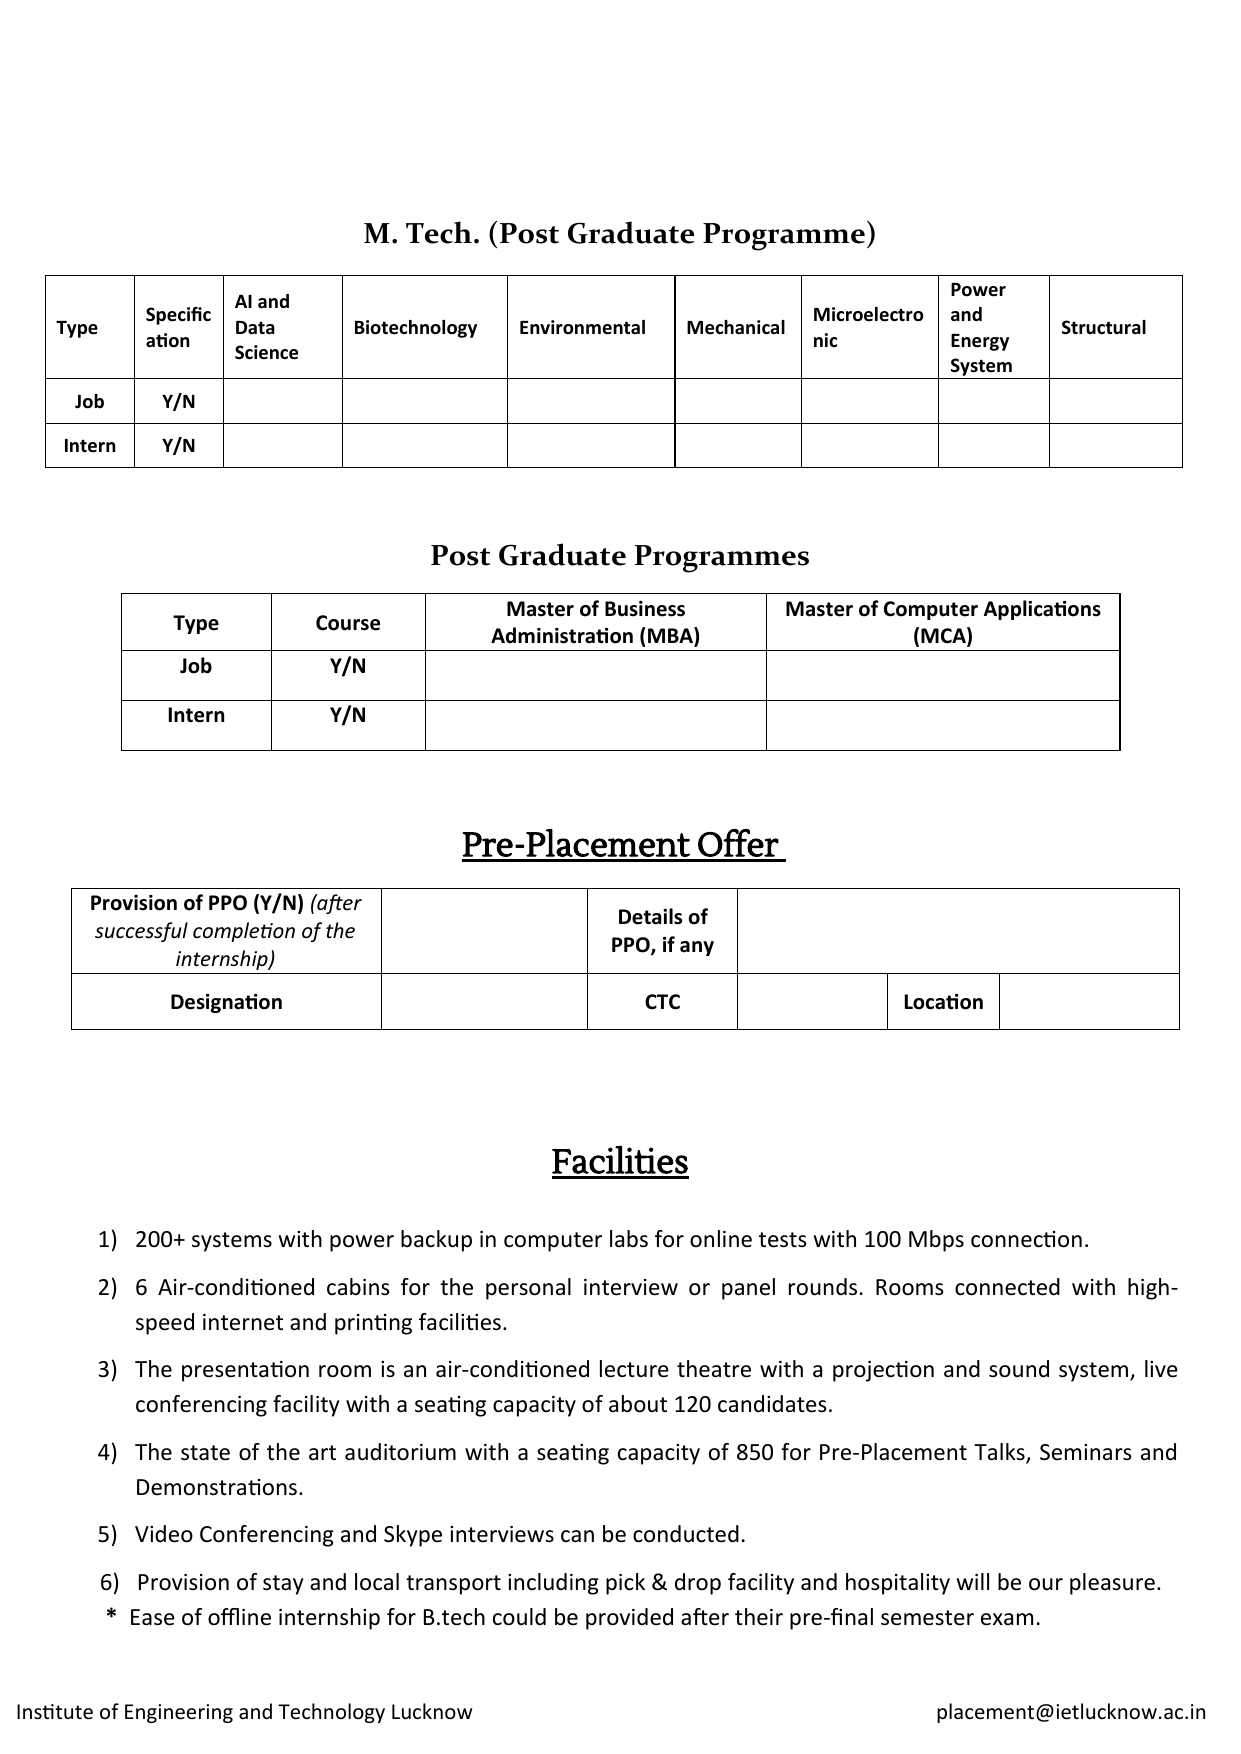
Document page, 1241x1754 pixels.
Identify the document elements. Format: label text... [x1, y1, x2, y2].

table_cell [1050, 424, 1182, 467]
table_header Type [122, 594, 271, 650]
table_cell [676, 424, 801, 467]
table_cell [426, 701, 766, 750]
table_cell Job [122, 651, 271, 700]
list 200+ systems with power backup in computer labs for online tests with 100 Mbps connection. [97, 1224, 1180, 1254]
table_cell Y/N [272, 651, 425, 700]
table_header [738, 889, 1179, 973]
text Facilities [60, 1141, 1180, 1184]
table_cell [426, 651, 766, 700]
table_header Environmental [508, 276, 674, 378]
table_cell [343, 424, 507, 467]
list The presentation room is an air-conditioned lecture theatre with a projection and sound system, live conferencing facility with a seating capacity of about 120 candidates. [97, 1354, 1180, 1419]
list 6 Air-conditioned cabins for the personal interview or panel rounds. Rooms connected with high-speed internet and printing facilities. [97, 1271, 1180, 1337]
table_header Course [272, 594, 425, 650]
table_cell [1000, 974, 1179, 1029]
table_cell Location [888, 974, 999, 1029]
text Pre-Placement Offer [60, 824, 1180, 867]
table_cell [224, 424, 342, 467]
table_cell [767, 651, 1119, 700]
table_cell [676, 379, 801, 423]
table_cell Intern [122, 701, 271, 750]
text * Ease of offline internship for B.tech could be provided after their pre-final semester exam. [60, 1601, 1180, 1632]
table_cell Job [46, 379, 134, 423]
table_cell Designation [72, 974, 381, 1029]
table_cell [802, 379, 938, 423]
table_header [382, 889, 587, 973]
list The state of the art auditorium with a seating capacity of 850 for Pre-Placement Talks, Seminars and Demonstrations. [97, 1436, 1180, 1502]
table_header Master of Business Administration (MBA) [426, 594, 766, 650]
table_header Biotechnology [343, 276, 507, 378]
table_cell [738, 974, 887, 1029]
table_cell [508, 379, 674, 423]
text 5) Video Conferencing and Skype interviews can be conducted. [97, 1519, 1180, 1549]
table_cell [343, 379, 507, 423]
text M. Tech. (Post Graduate Programme) [60, 215, 1180, 250]
table_cell [767, 701, 1119, 750]
table_cell [382, 974, 587, 1029]
table_cell [939, 424, 1049, 467]
table_cell [508, 424, 674, 467]
table_cell Y/N [135, 424, 223, 467]
table_cell Y/N [135, 379, 223, 423]
table_header Power and Energy System [939, 276, 1049, 378]
table_header Structural [1050, 276, 1182, 378]
table_cell Intern [46, 424, 134, 467]
table_header AI and Data Science [224, 276, 342, 378]
table_cell [224, 379, 342, 423]
text 6) Provision of stay and local transport including pick & drop facility and hospitality will be our pleasure. [60, 1566, 1180, 1597]
table_header Details of PPO, if any [588, 889, 737, 973]
table_header Type [46, 276, 134, 378]
table_cell Y/N [272, 701, 425, 750]
table_cell [802, 424, 938, 467]
text Post Graduate Programmes [60, 537, 1180, 572]
table_cell [1050, 379, 1182, 423]
table_cell [939, 379, 1049, 423]
table_header Microelectronic [802, 276, 938, 378]
table_cell CTC [588, 974, 737, 1029]
table_header Specification [135, 276, 223, 378]
table_header Provision of PPO (Y/N) (after successful completion of the internship) [72, 889, 381, 973]
table_header Mechanical [676, 276, 801, 378]
table_header Master of Computer Applications (MCA) [767, 594, 1119, 650]
